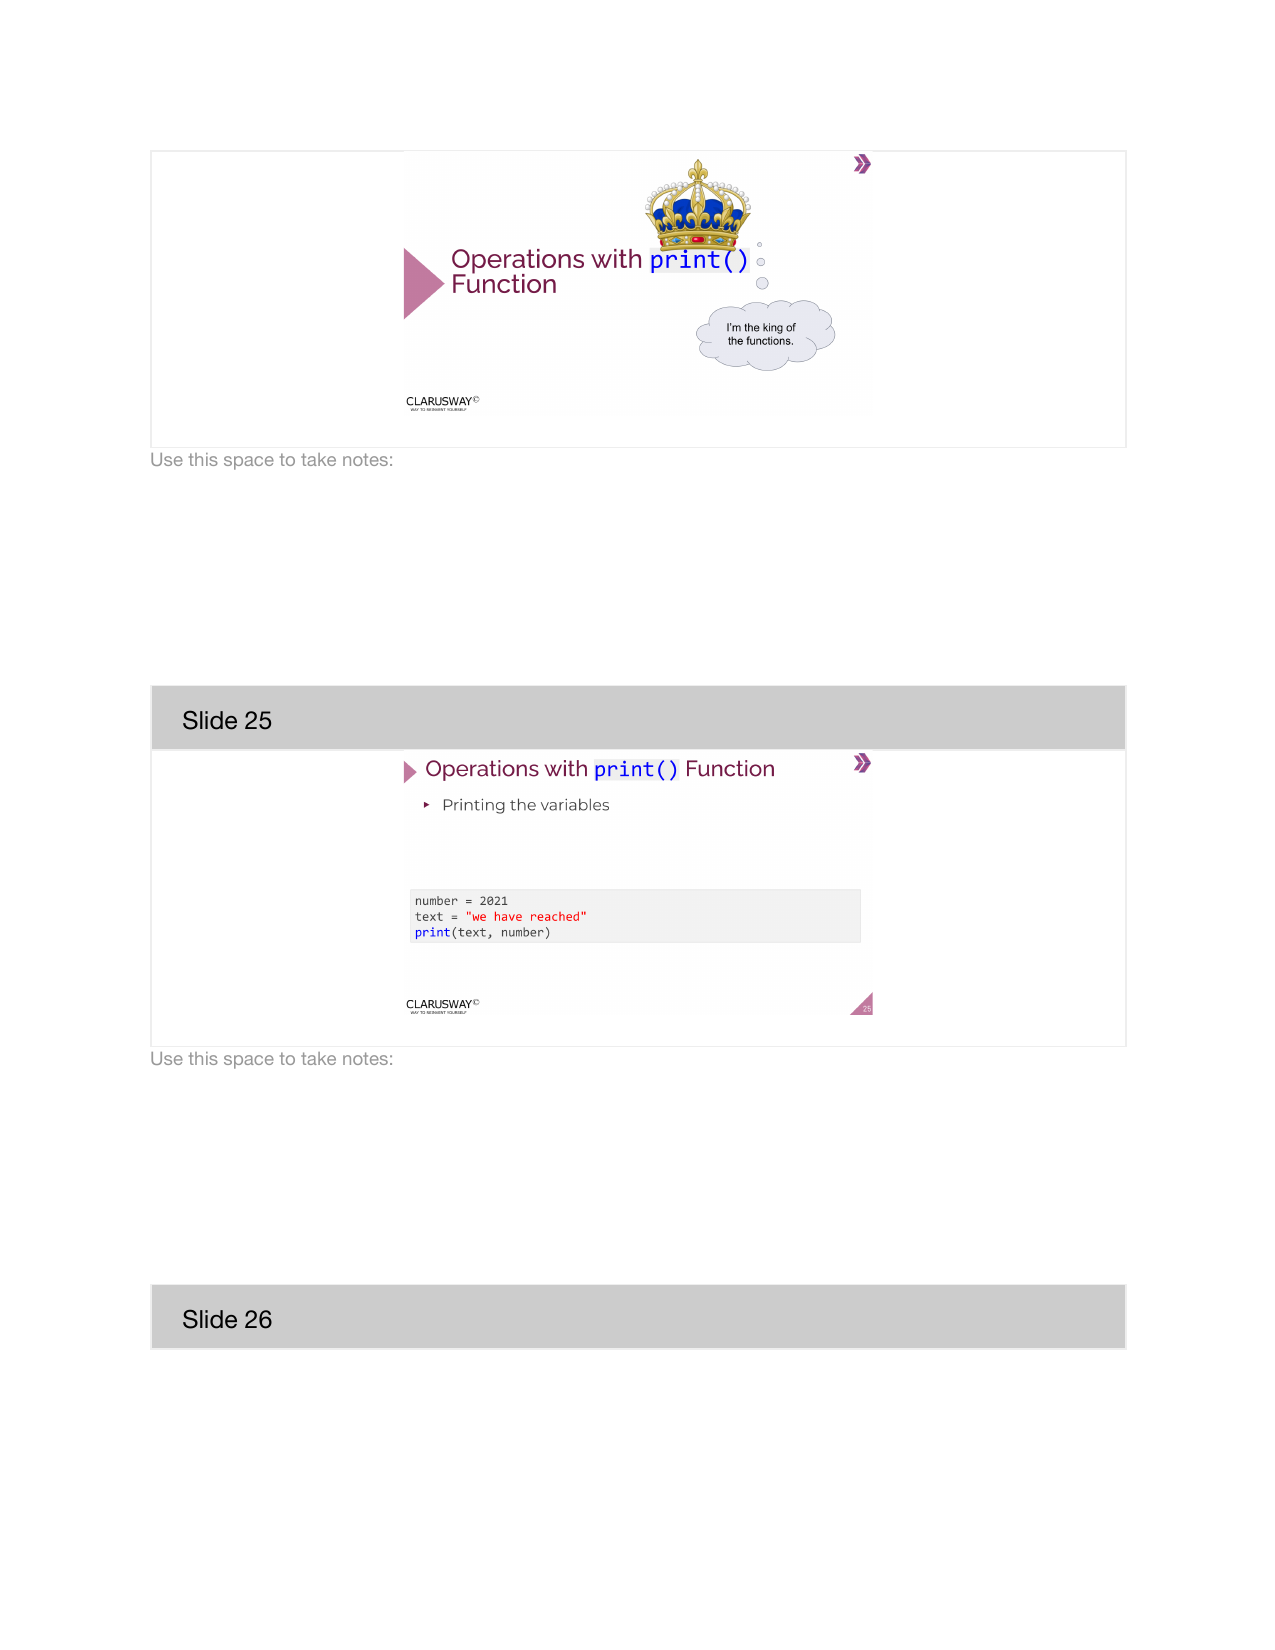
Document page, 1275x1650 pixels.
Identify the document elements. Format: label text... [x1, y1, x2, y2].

table_cell [152, 751, 1125, 1046]
table_header Slide 25 [152, 686, 1125, 749]
table_cell [152, 152, 1125, 447]
table_header Slide 26 [152, 1285, 1125, 1348]
picture [403, 151, 873, 416]
text Use this space to take notes: [150, 1047, 1125, 1071]
text Use this space to take notes: [150, 448, 1125, 472]
picture [403, 750, 873, 1015]
